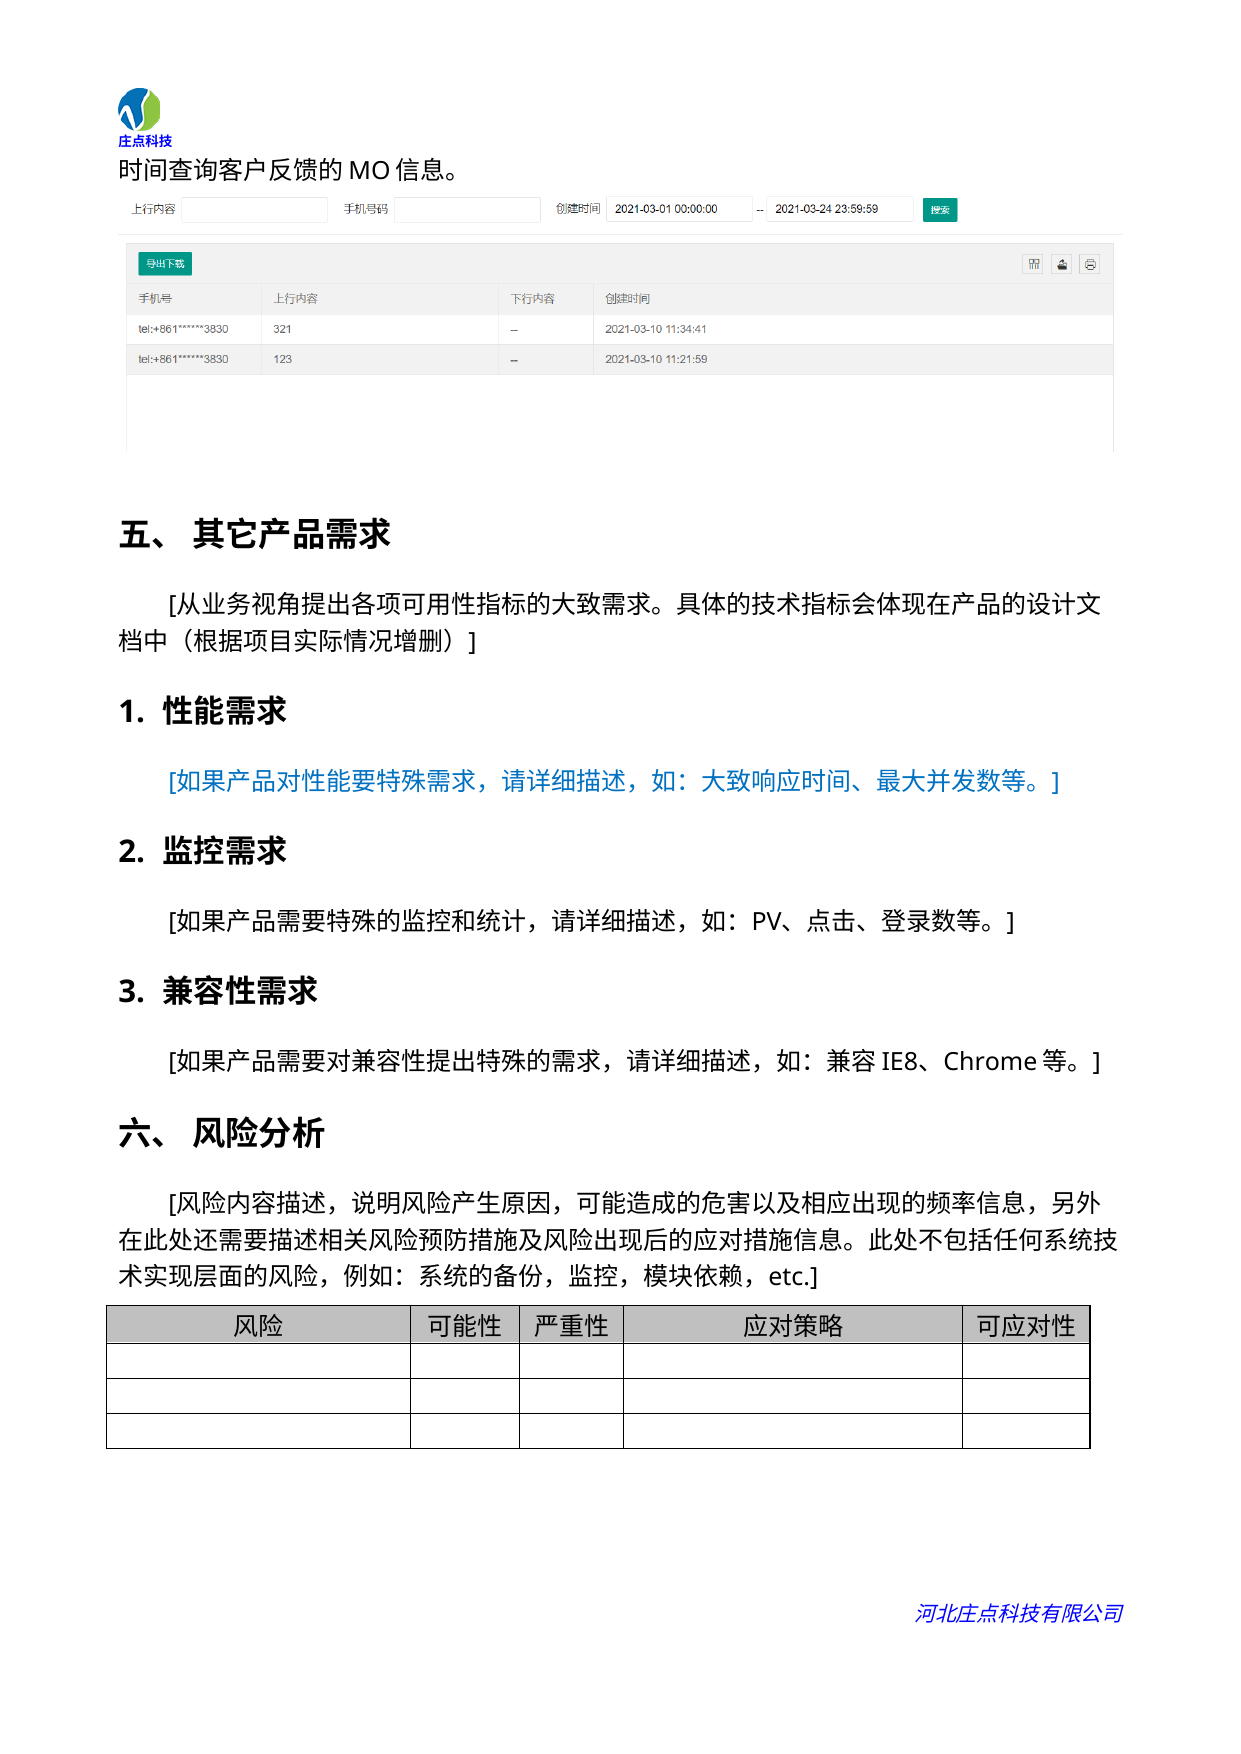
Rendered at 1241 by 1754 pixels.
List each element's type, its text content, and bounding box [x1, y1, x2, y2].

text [118, 150, 1122, 186]
table_cell [624, 1344, 962, 1377]
subtitle 监控需求 [118, 826, 1122, 872]
table_header 可能性 [411, 1306, 519, 1342]
text [风险内容描述，说明风险产生原因，可能造成的危害以及相应出现的频率信息，另外在此处还需要描述相关风险预防措施及风险出现后的应对措施信息。此处不包括任何系统技术实现层面的风险，例如：系统的备份，监控，模块依赖，etc.] [118, 1184, 1122, 1293]
picture [118, 88, 161, 131]
table_cell [963, 1414, 1089, 1448]
table_cell [963, 1379, 1089, 1413]
text [如果产品需要特殊的监控和统计，请详细描述，如：PV、点击、登录数等。] [118, 901, 1122, 937]
table_cell [520, 1379, 623, 1413]
table_header 应对策略 [624, 1306, 962, 1342]
table_cell [411, 1379, 519, 1413]
subtitle 其它产品需求 [118, 507, 1122, 556]
table_cell [411, 1414, 519, 1448]
table_cell [107, 1379, 410, 1413]
text [如果产品对性能要特殊需求，请详细描述，如：大致响应时间、最大并发数等。] [118, 761, 1122, 797]
table_cell [520, 1344, 623, 1377]
table_cell [411, 1344, 519, 1377]
subtitle 性能需求 [118, 686, 1122, 732]
subtitle 风险分析 [118, 1106, 1122, 1155]
table_header 可应对性 [963, 1306, 1089, 1342]
text [如果产品需要对兼容性提出特殊的需求，请详细描述，如：兼容IE8、Chrome等。] [118, 1041, 1122, 1077]
table_cell [107, 1344, 410, 1377]
picture [118, 186, 1123, 452]
table_cell [520, 1414, 623, 1448]
table_header 严重性 [520, 1306, 623, 1342]
table_cell [624, 1379, 962, 1413]
table_cell [624, 1414, 962, 1448]
table_cell [963, 1344, 1089, 1377]
table_cell [107, 1414, 410, 1448]
text [从业务视角提出各项可用性指标的大致需求。具体的技术指标会体现在产品的设计文档中（根据项目实际情况增删）] [118, 585, 1122, 657]
subtitle 兼容性需求 [118, 966, 1122, 1012]
table_header 风险 [107, 1306, 410, 1342]
